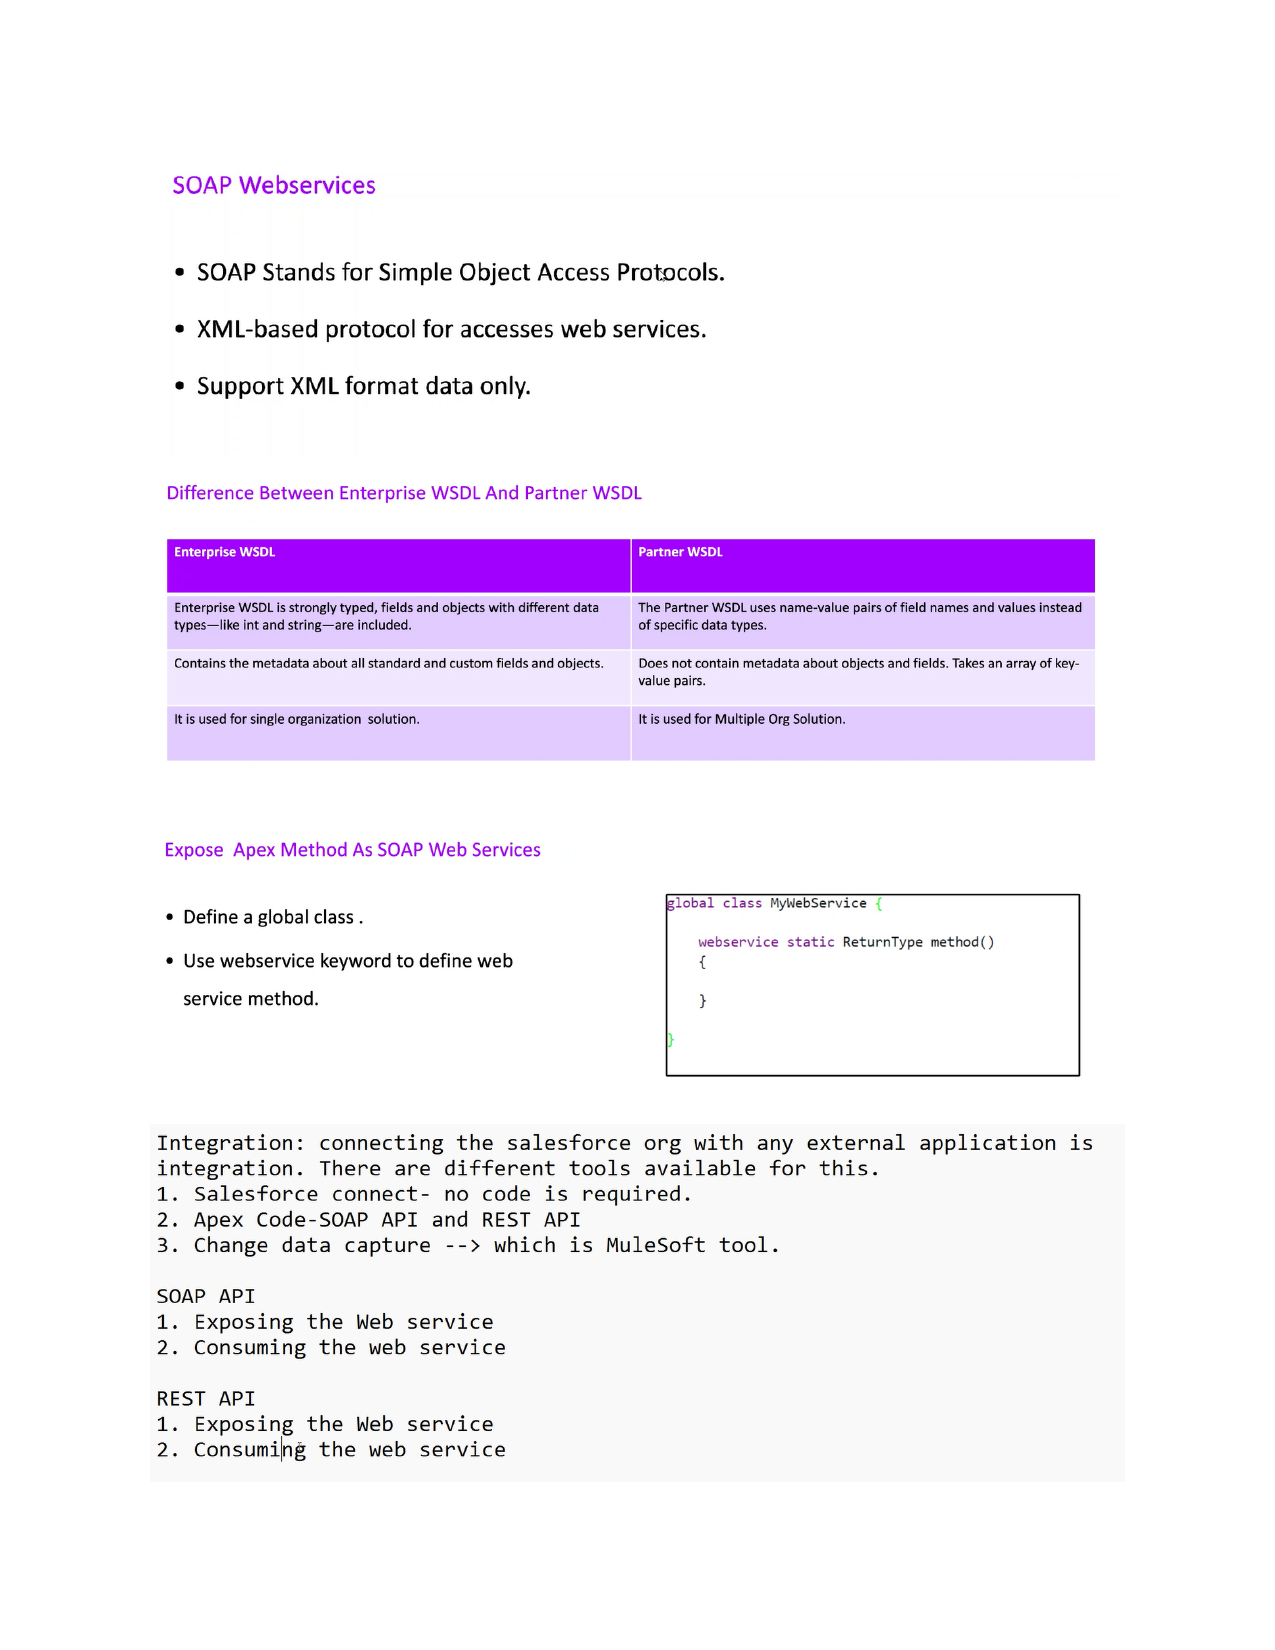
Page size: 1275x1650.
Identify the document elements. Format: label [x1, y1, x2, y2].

picture [150, 1124, 1125, 1482]
picture [150, 818, 1125, 1120]
picture [150, 461, 1125, 813]
picture [150, 150, 1125, 457]
